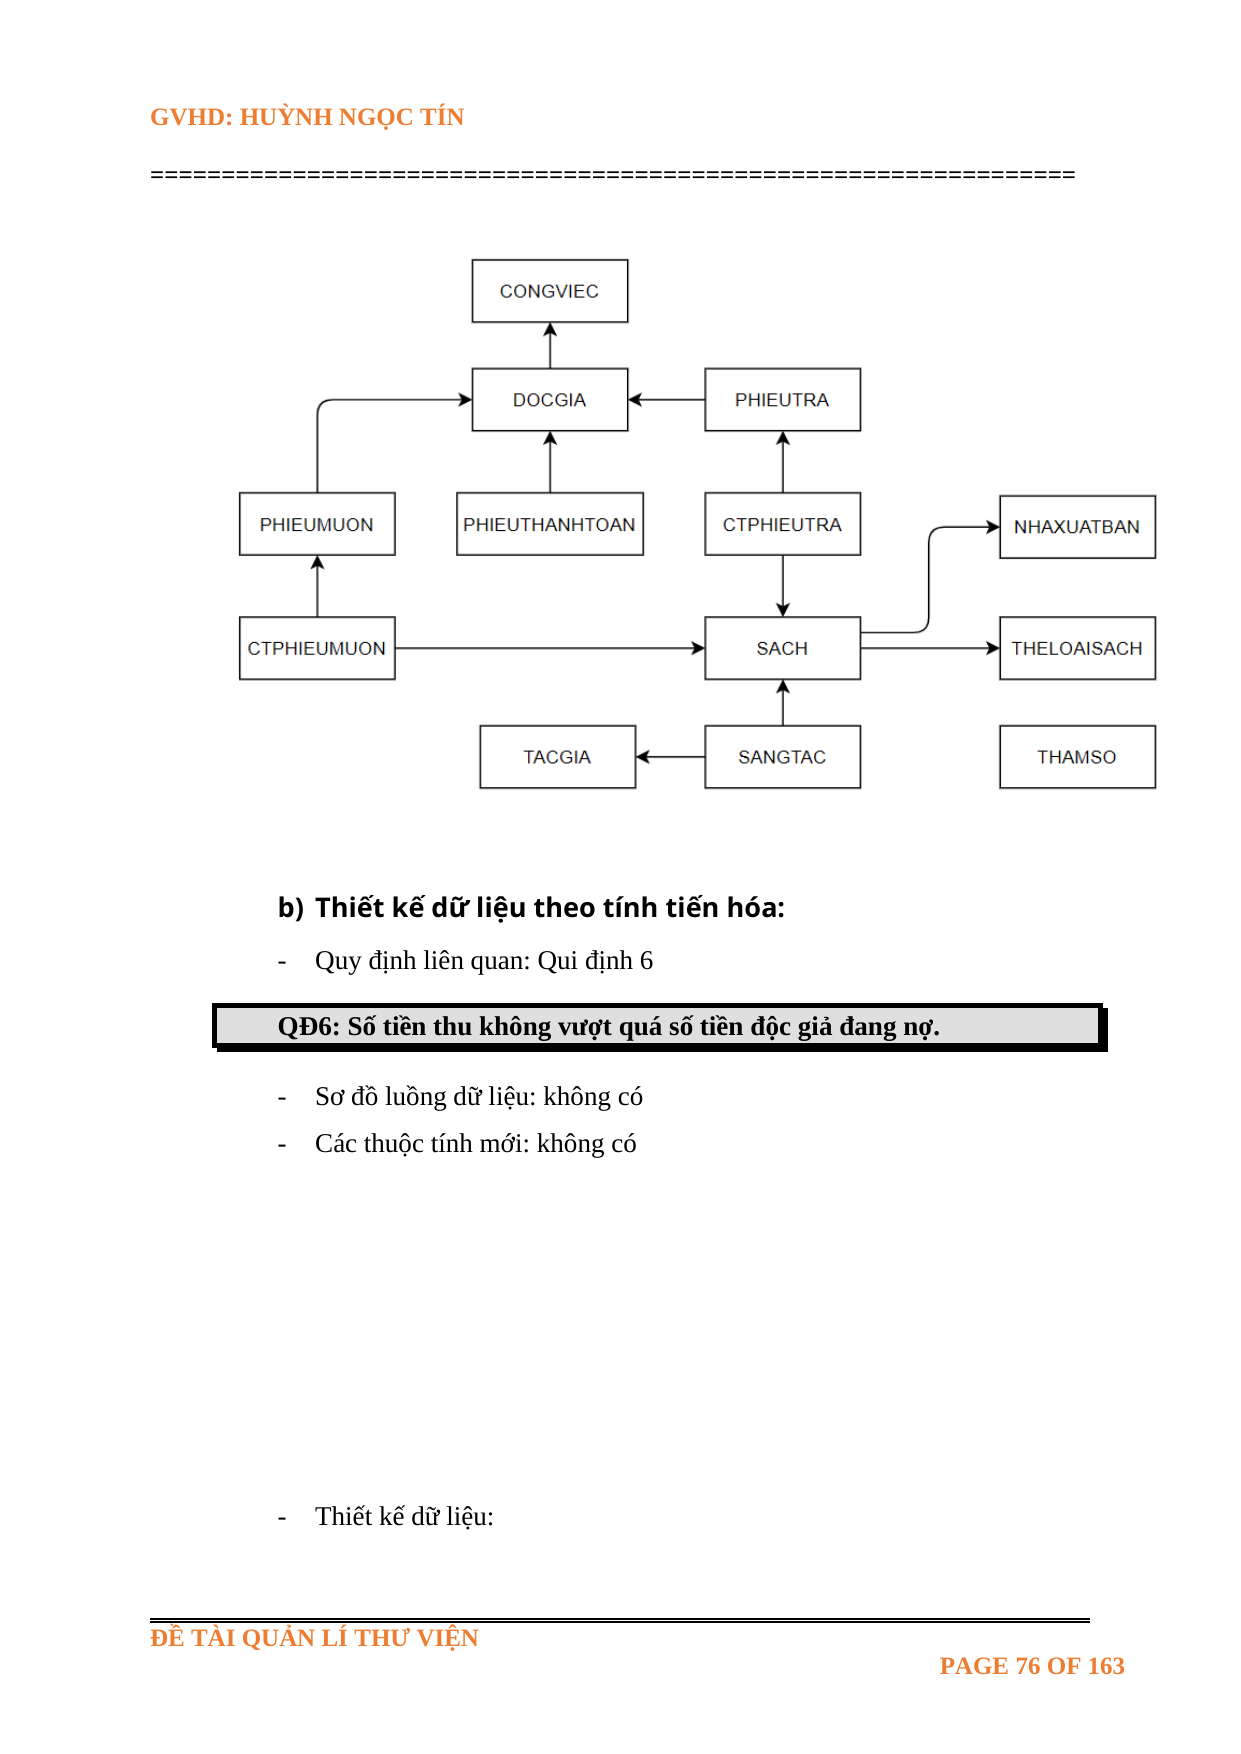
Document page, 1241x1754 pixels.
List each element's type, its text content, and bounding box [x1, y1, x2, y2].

list Thiết kế dữ liệu theo tính tiến hóa: [277, 888, 1090, 925]
text QĐ6: Số tiền thu không vượt quá số tiền độc giả đang nợ. [217, 1008, 1098, 1043]
list Quy định liên quan: Qui định 6 [277, 944, 1090, 975]
picture [225, 246, 1200, 827]
list Sơ đồ luồng dữ liệu: không có [277, 1080, 1090, 1111]
list Các thuộc tính mới: không có [277, 1127, 1090, 1158]
list Thiết kế dữ liệu: [277, 1500, 1090, 1531]
